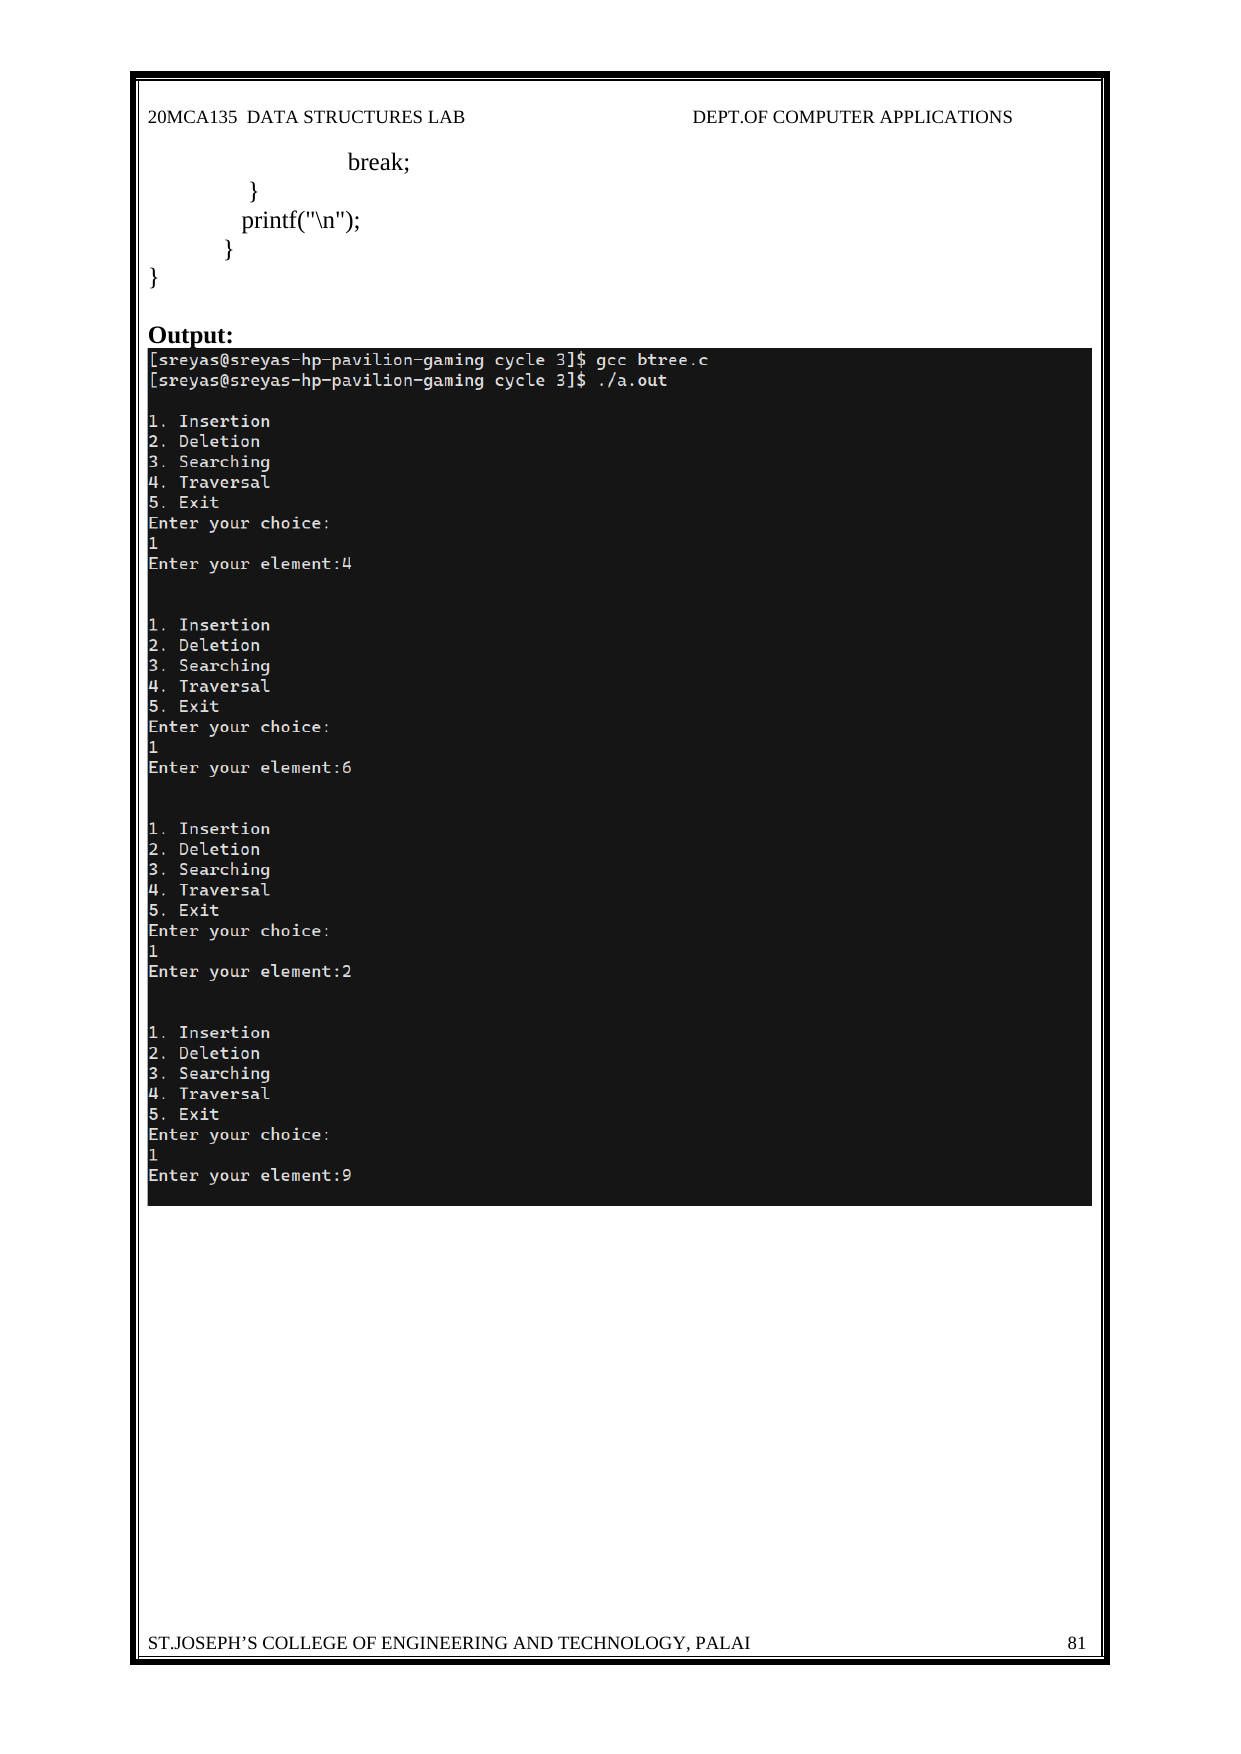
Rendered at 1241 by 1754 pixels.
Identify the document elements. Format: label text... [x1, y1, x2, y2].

text printf("\n"); [148, 205, 1093, 234]
text } [148, 176, 1093, 205]
text break; [148, 147, 1093, 176]
text } [148, 262, 1093, 291]
text } [148, 234, 1093, 262]
picture [147, 348, 1092, 1206]
